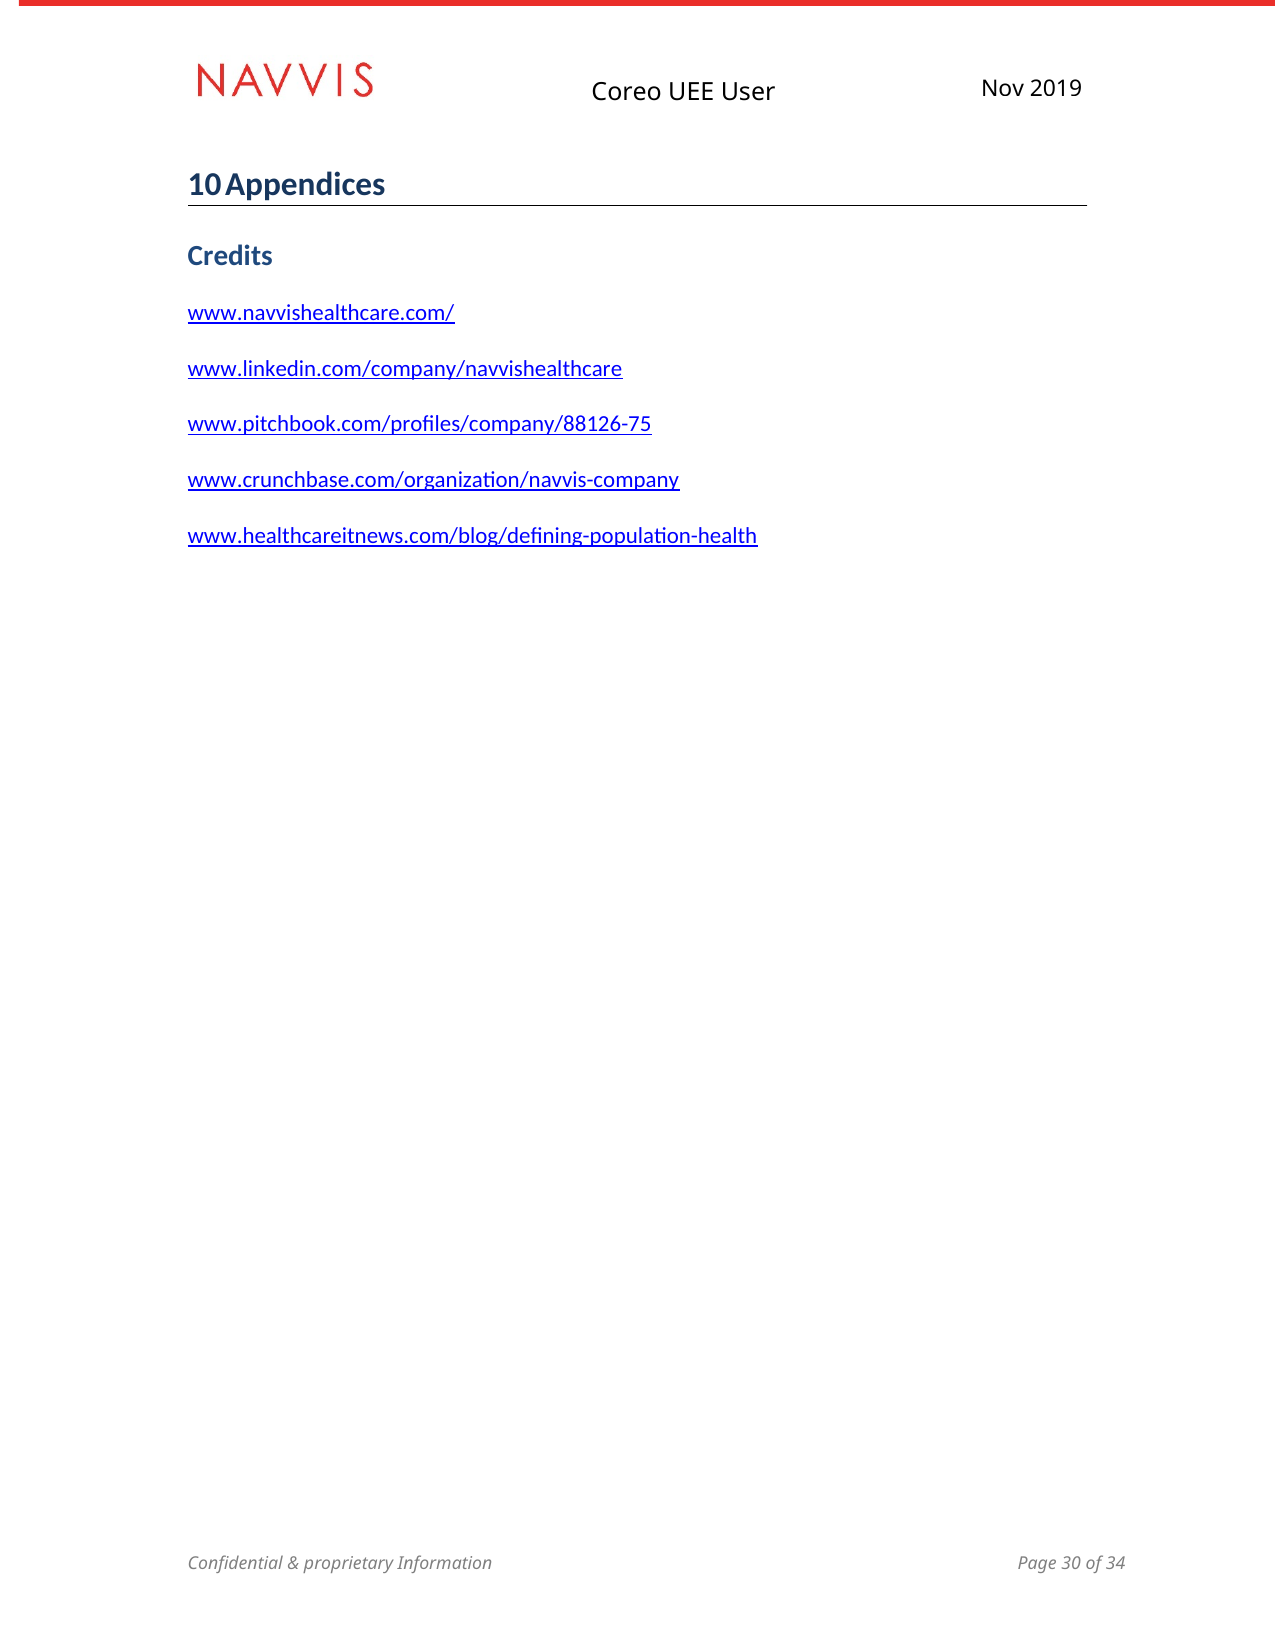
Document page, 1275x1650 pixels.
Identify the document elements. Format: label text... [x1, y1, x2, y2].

title Credits [187, 237, 1087, 273]
text www.healthcareitnews.com/blog/defining-population-health [187, 521, 1087, 549]
text www.linkedin.com/company/navvishealthcare [187, 354, 1087, 382]
text www.navvishealthcare.com/ [187, 298, 1087, 326]
text www.pitchbook.com/profiles/company/88126-75 [187, 409, 1087, 437]
picture [187, 55, 383, 104]
text www.crunchbase.com/organization/navvis-company [187, 465, 1087, 493]
subtitle Appendices [187, 162, 1087, 206]
